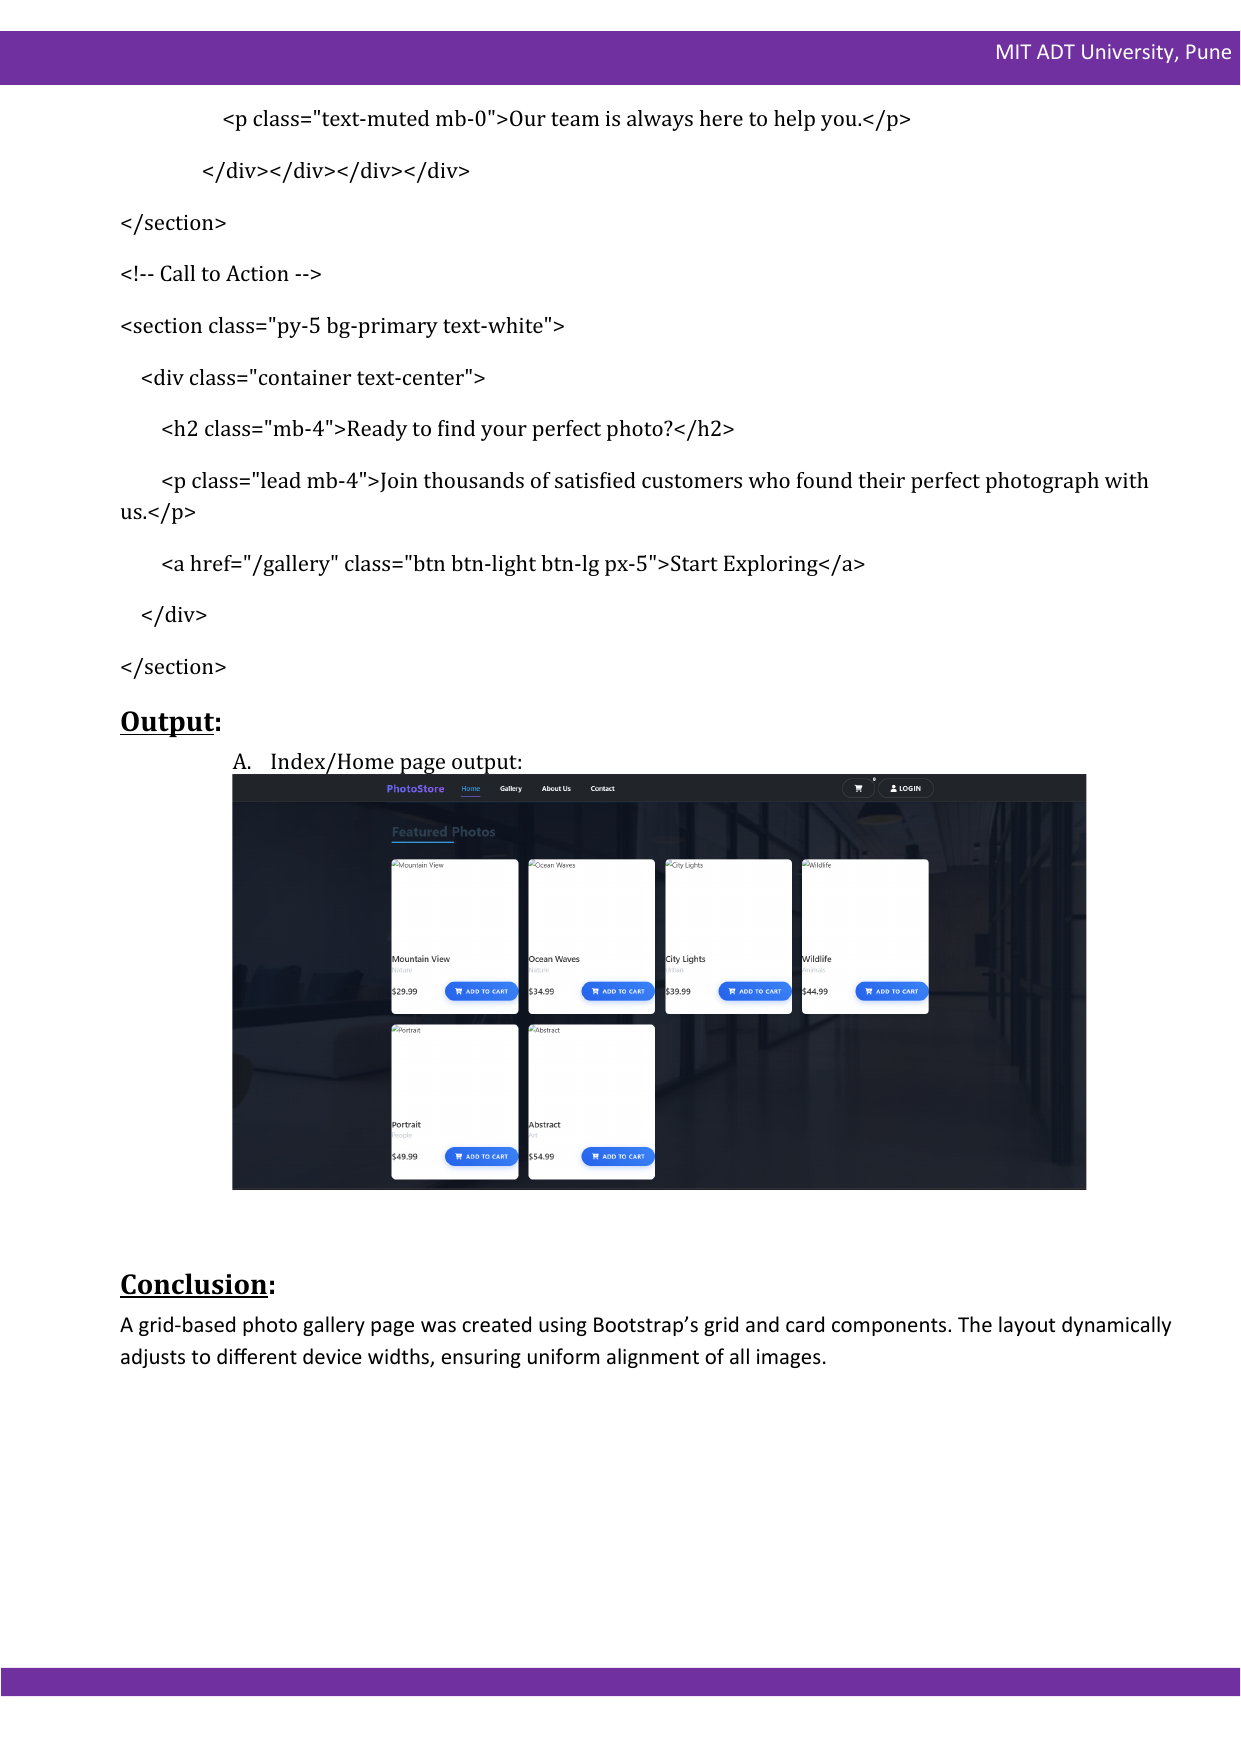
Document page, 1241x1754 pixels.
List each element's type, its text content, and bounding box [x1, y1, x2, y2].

text <section class="py-5 bg-primary text-white"> [120, 312, 1195, 338]
text </div> [120, 601, 1195, 628]
text <h2 class="mb-4">Ready to find your perfect photo?</h2> [120, 415, 1195, 442]
text <!-- Call to Action --> [120, 260, 1195, 287]
text </section> [120, 652, 1195, 679]
subtitle Conclusion: [120, 1267, 1195, 1301]
text <p class="text-muted mb-0">Our team is always here to help you.</p> [120, 105, 1195, 132]
text </div></div></div></div> [120, 157, 1195, 183]
list Index/Home page output: [232, 748, 1195, 774]
text </section> [120, 208, 1195, 235]
text <p class="lead mb-4">Join thousands of satisfied customers who found their perfect photograph with us.</p> [120, 467, 1195, 524]
text A grid-based photo gallery page was created using Bootstrap’s grid and card components. The layout dynamically adjusts to different device widths, ensuring uniform alignment of all images. [120, 1310, 1195, 1370]
subtitle Output: [120, 704, 1195, 738]
picture [232, 774, 1087, 1190]
text <a href="/gallery" class="btn btn-light btn-lg px-5">Start Exploring</a> [120, 549, 1195, 576]
text <div class="container text-center"> [120, 363, 1195, 390]
